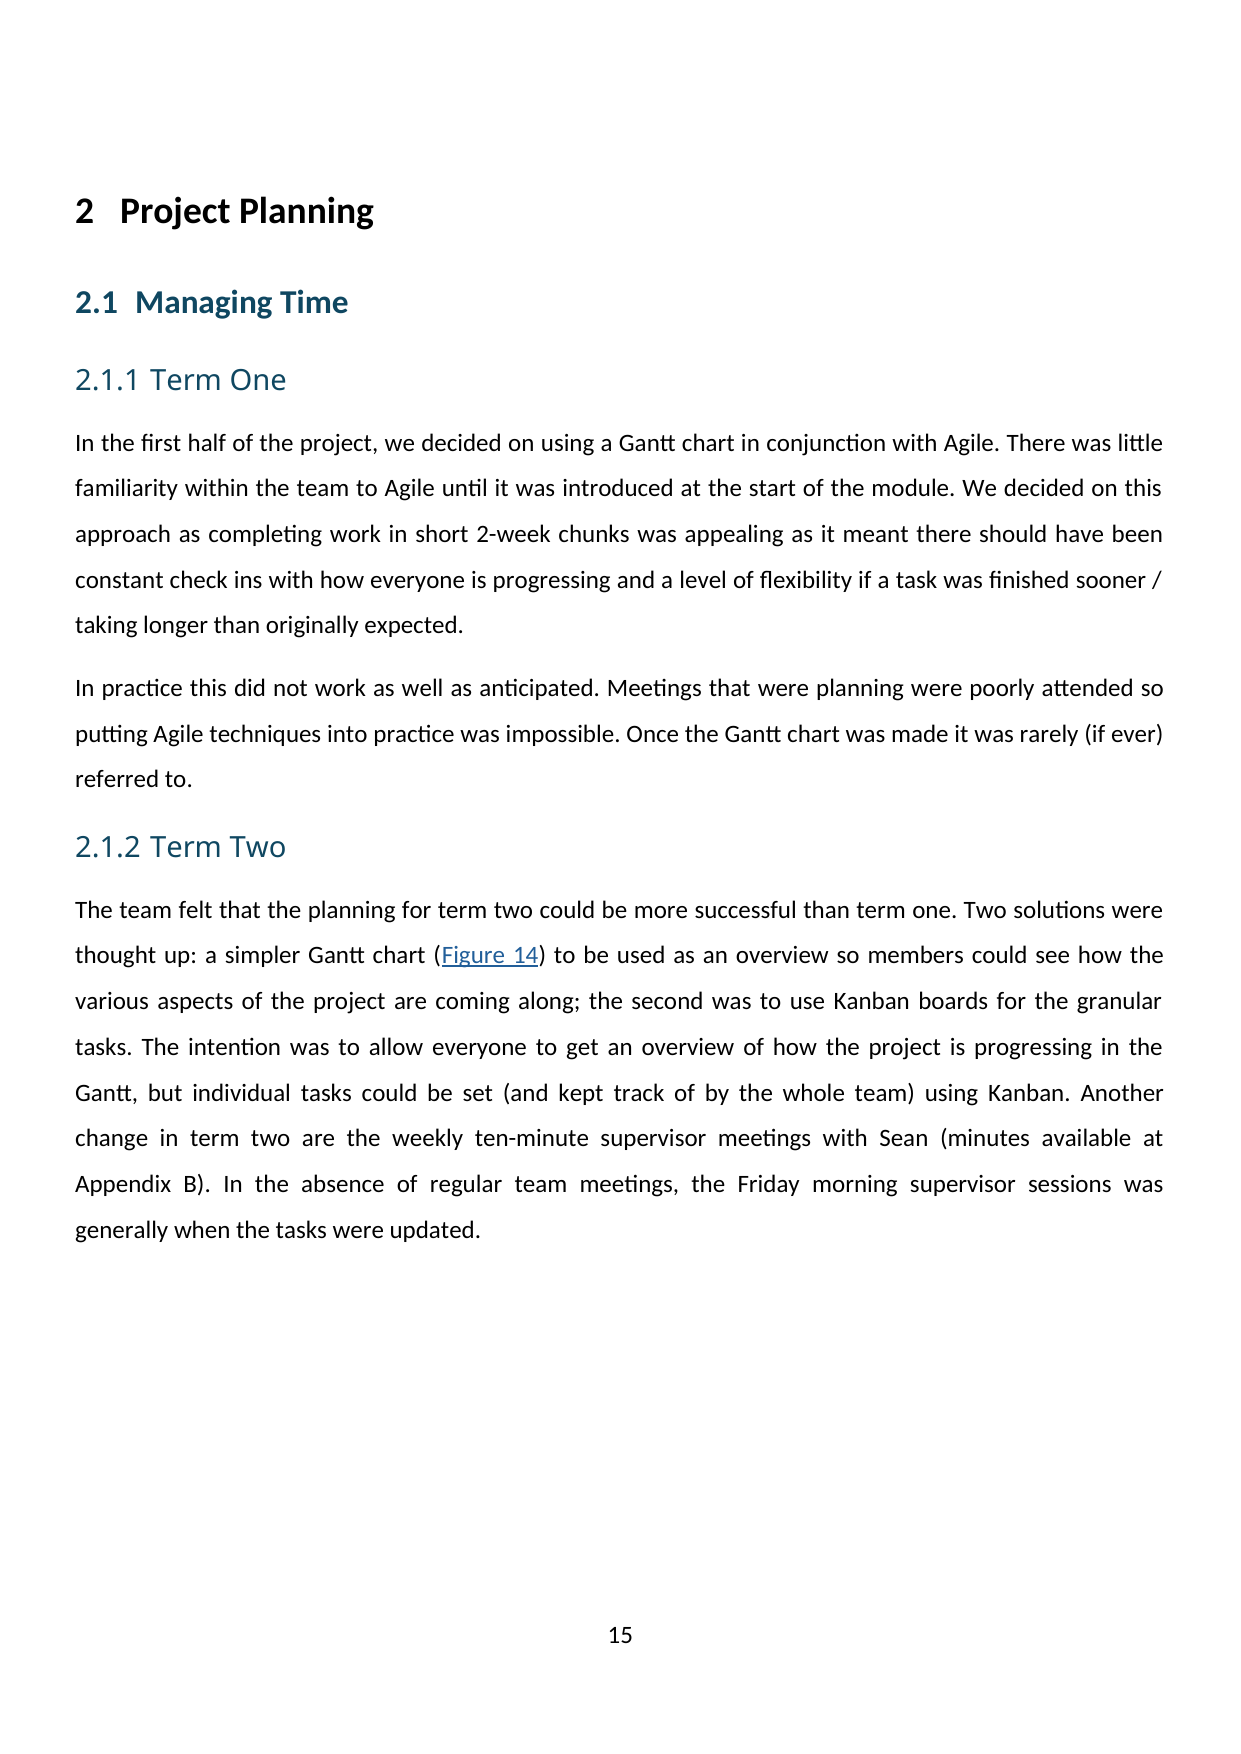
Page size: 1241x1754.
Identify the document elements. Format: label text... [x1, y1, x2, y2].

subtitle Project Planning [75, 187, 1165, 233]
text In the first half of the project, we decided on using a Gantt chart in conjunction with Agile. There was little familiarity within the team to Agile until it was introduced at the start of the module. We decided on this approach as completing work in short 2-week chunks was appealing as it meant there should have been constant check ins with how everyone is progressing and a level of flexibility if a task was finished sooner / taking longer than originally expected. [75, 427, 1165, 640]
text The team felt that the planning for term two could be more successful than term one. Two solutions were thought up: a simpler Gantt chart (Figure 14) to be used as an overview so members could see how the various aspects of the project are coming along; the second was to use Kanban boards for the granular tasks. The intention was to allow everyone to get an overview of how the project is progressing in the Gantt, but individual tasks could be set (and kept track of by the whole team) using Kanban. Another change in term two are the weekly ten-minute supervisor meetings with Sean (minutes available at Appendix B). In the absence of regular team meetings, the Friday morning supervisor sessions was generally when the tasks were updated. [75, 894, 1165, 1244]
subtitle Term One [75, 359, 1165, 399]
text In practice this did not work as well as anticipated. Meetings that were planning were poorly attended so putting Agile techniques into practice was impossible. Once the Gantt chart was made it was rarely (if ever) referred to. [75, 672, 1165, 794]
subtitle Term Two [75, 826, 1165, 866]
subtitle Managing Time [75, 281, 1165, 322]
